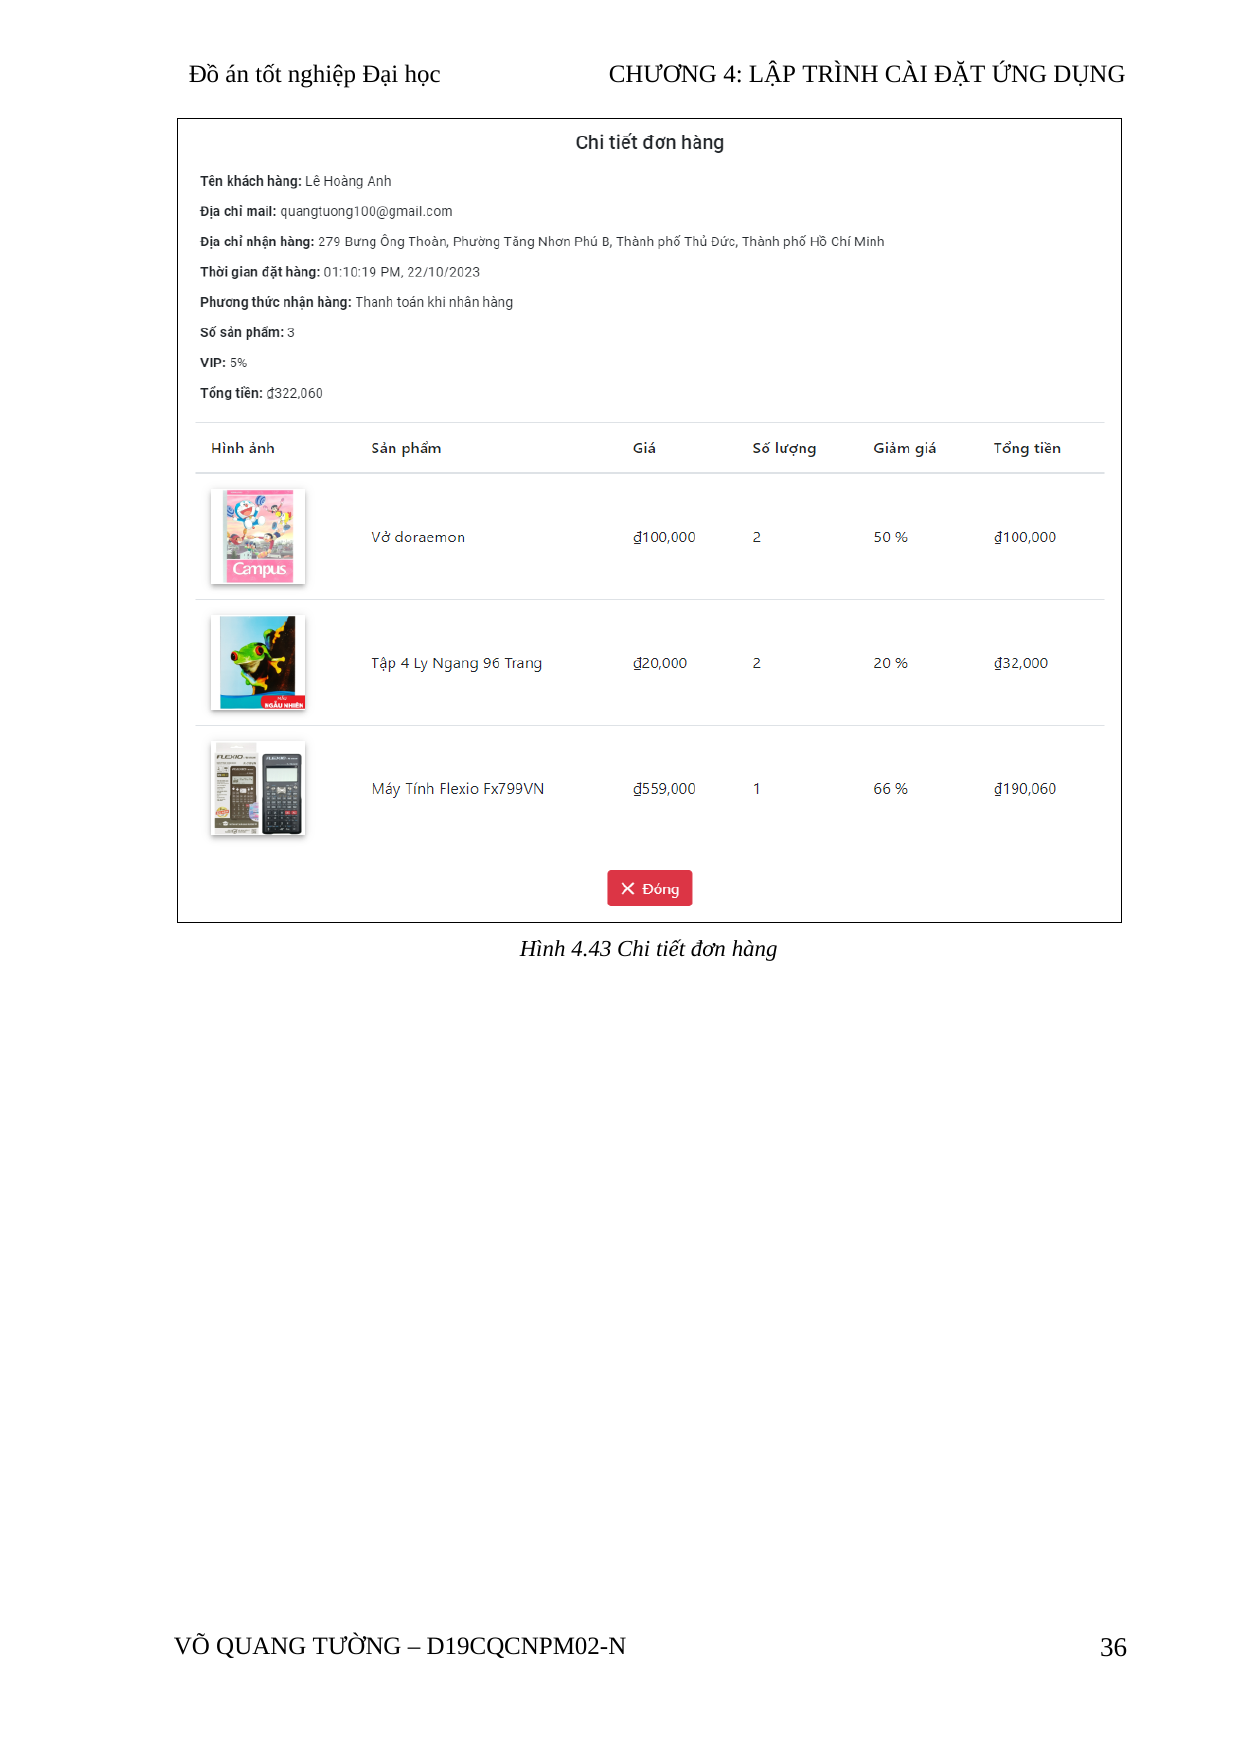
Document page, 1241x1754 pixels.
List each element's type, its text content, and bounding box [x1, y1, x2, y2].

picture [178, 119, 1121, 922]
